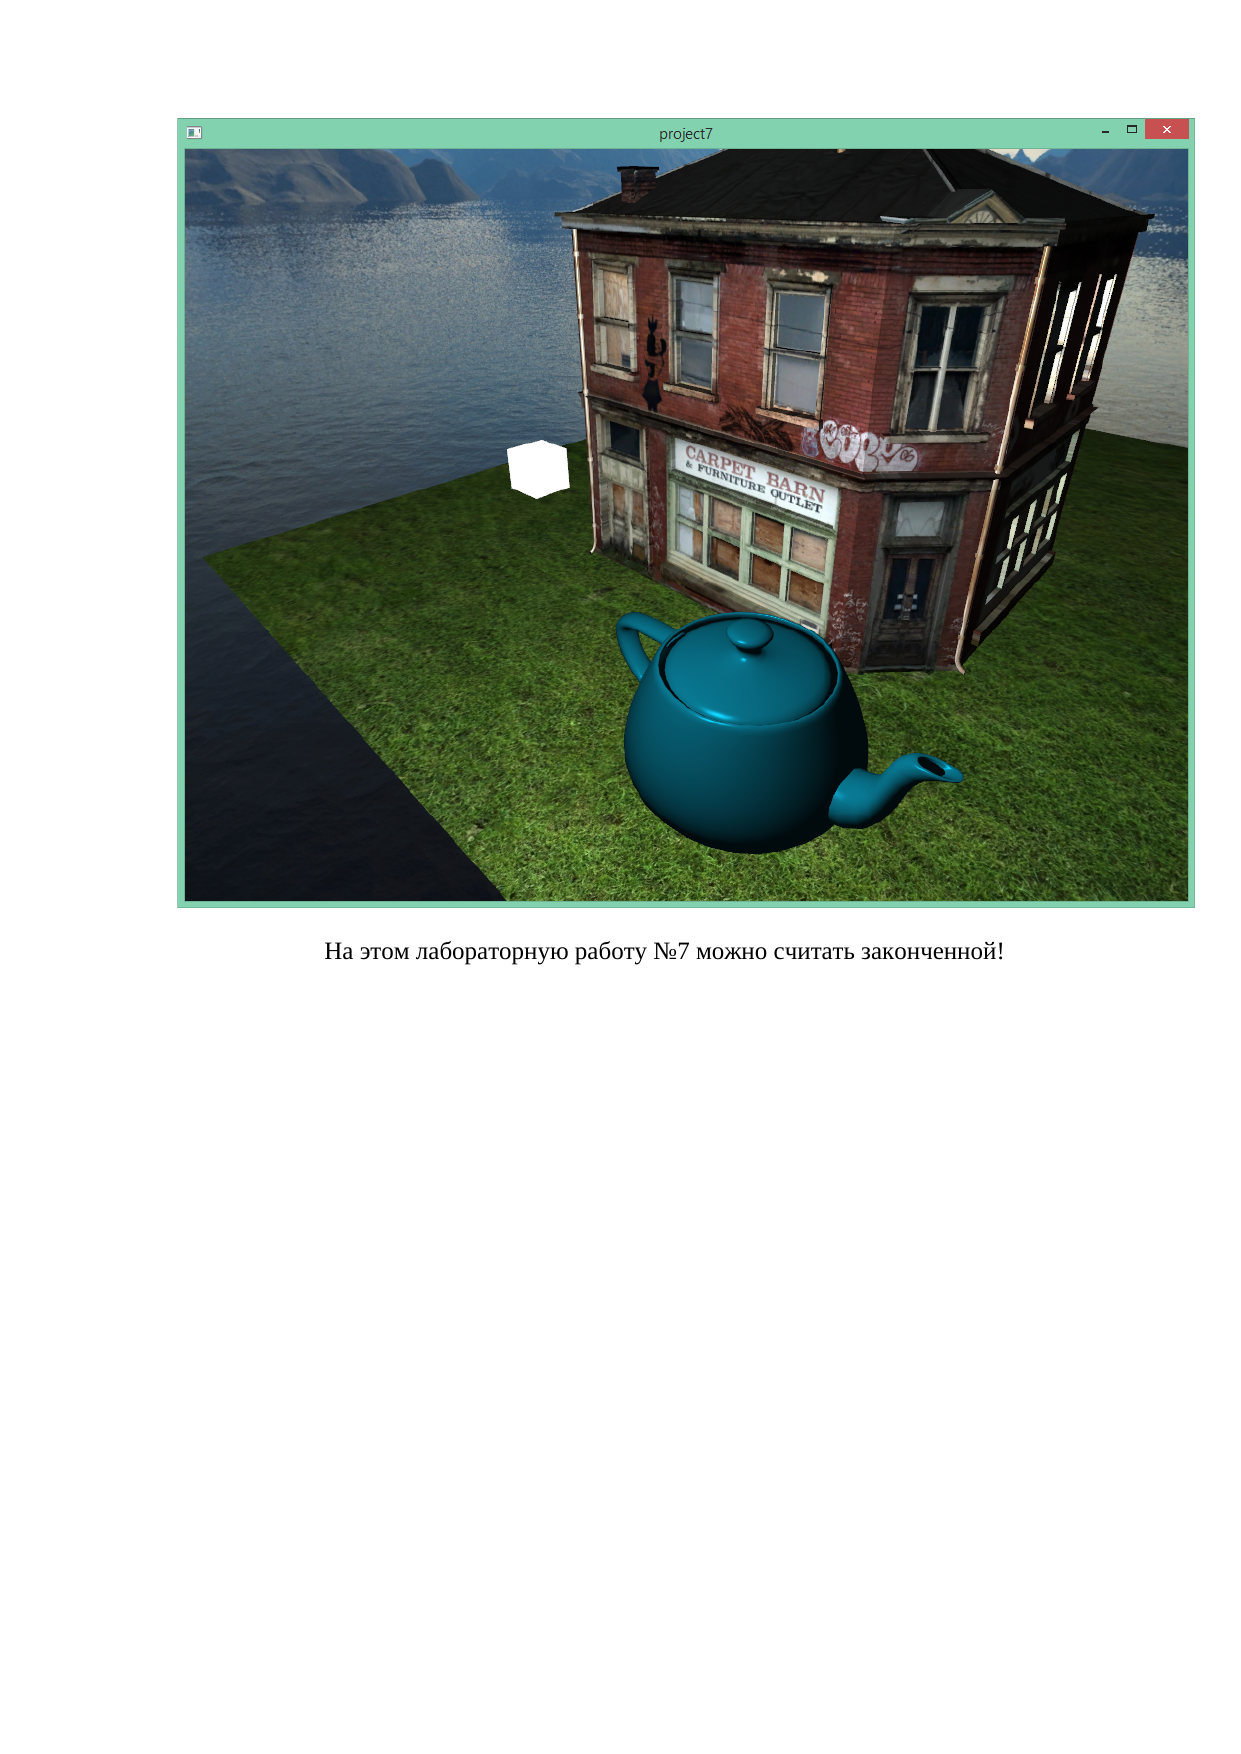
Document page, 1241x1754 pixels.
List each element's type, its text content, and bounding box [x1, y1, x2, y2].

text На этом лабораторную работу №7 можно считать законченной! [177, 936, 1152, 965]
picture [177, 118, 1195, 908]
